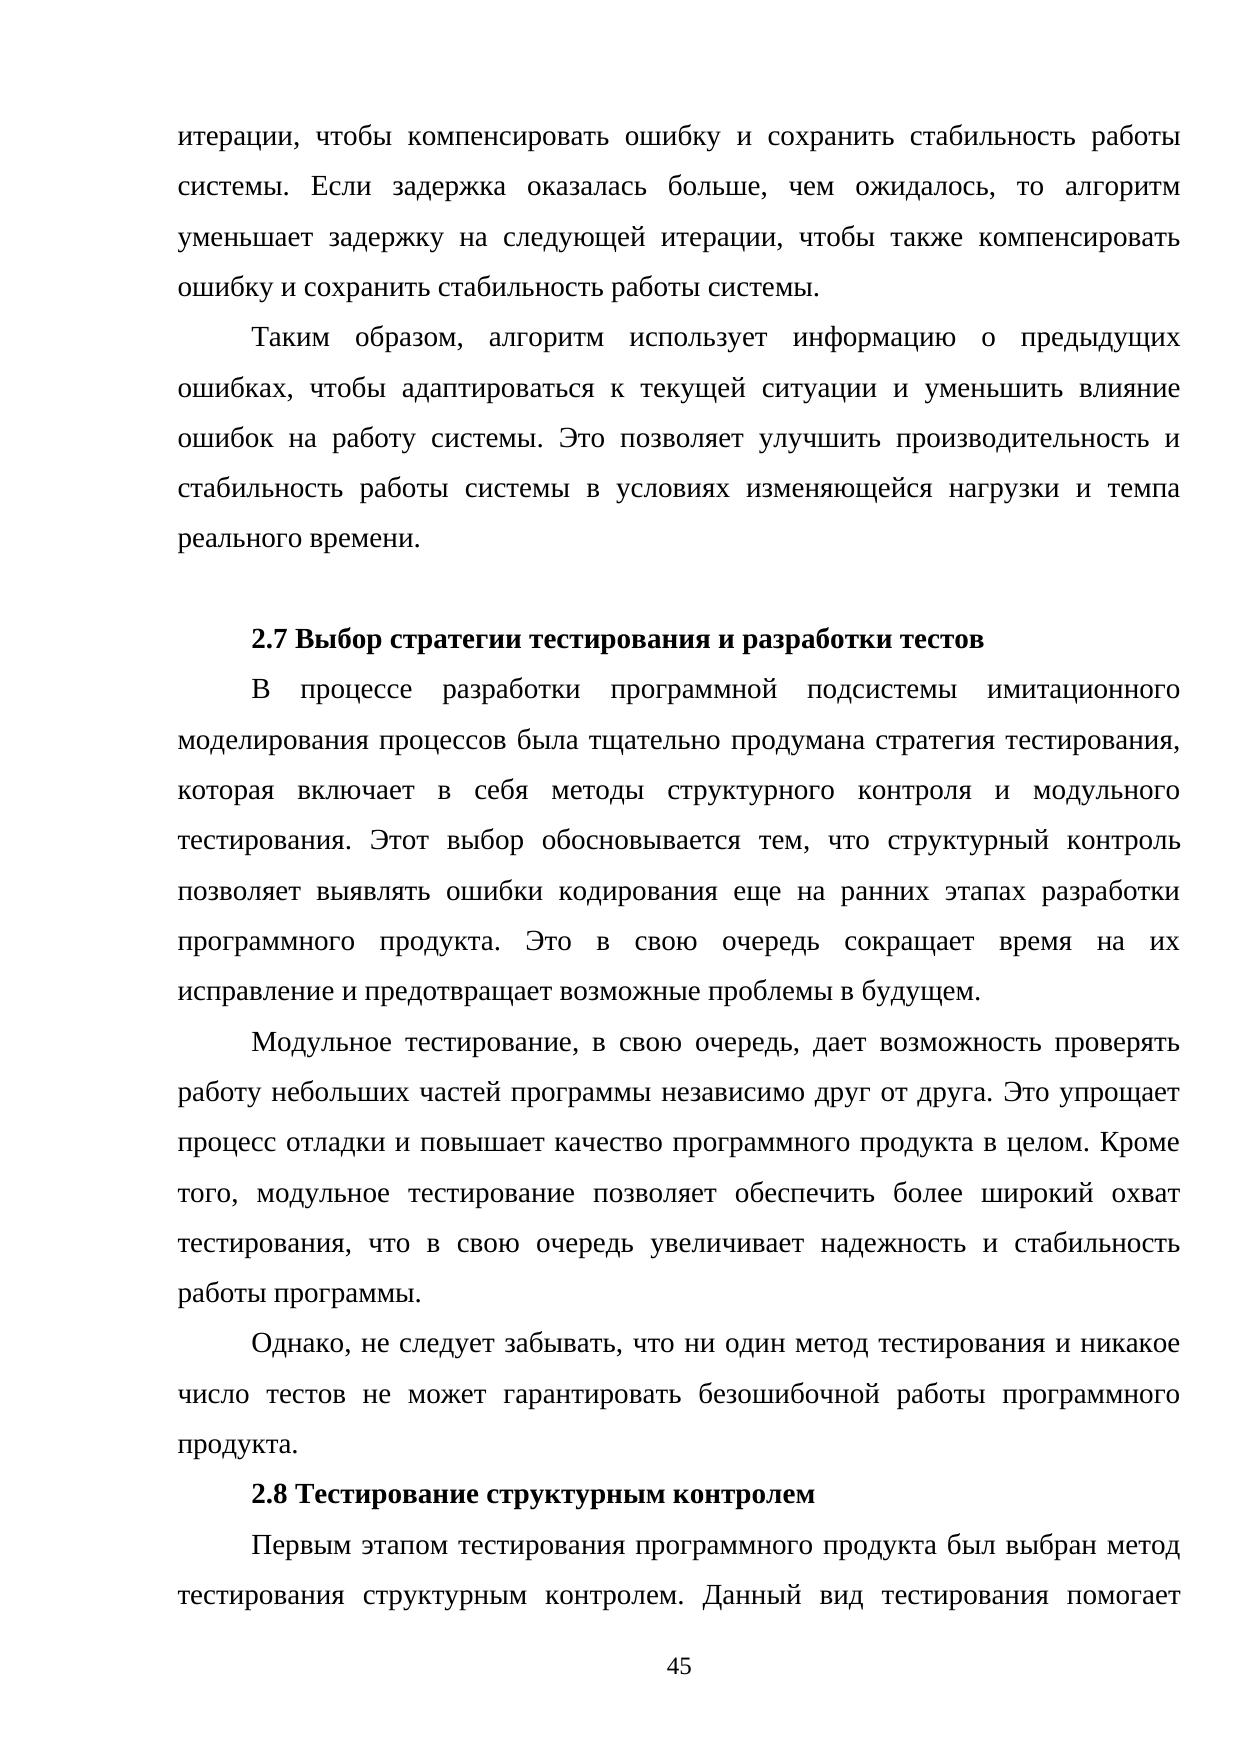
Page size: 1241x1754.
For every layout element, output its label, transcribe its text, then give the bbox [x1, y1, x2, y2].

text Однако, не следует забывать, что ни один метод тестирования и никакое число тестов не может гарантировать безошибочной работы программного продукта. [177, 1326, 1181, 1460]
text 2.7 Выбор стратегии тестирования и разработки тестов [177, 621, 1181, 655]
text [177, 1527, 1181, 1611]
text Модульное тестирование, в свою очередь, дает возможность проверять работу небольших частей программы независимо друг от друга. Это упрощает процесс отладки и повышает качество программного продукта в целом. Кроме того, модульное тестирование позволяет обеспечить более широкий охват тестирования, что в свою очередь увеличивает надежность и стабильность работы программы. [177, 1024, 1181, 1309]
text В процессе разработки программной подсистемы имитационного моделирования процессов была тщательно продумана стратегия тестирования, которая включает в себя методы структурного контроля и модульного тестирования. Этот выбор обосновывается тем, что структурный контроль позволяет выявлять ошибки кодирования еще на ранних этапах разработки программного продукта. Это в свою очередь сокращает время на их исправление и предотвращает возможные проблемы в будущем. [177, 672, 1181, 1007]
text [177, 118, 1181, 303]
text Таким образом, алгоритм использует информацию о предыдущих ошибках, чтобы адаптироваться к текущей ситуации и уменьшить влияние ошибок на работу системы. Это позволяет улучшить производительность и стабильность работы системы в условиях изменяющейся нагрузки и темпа реального времени. [177, 319, 1181, 554]
text 2.8 Тестирование структурным контролем [177, 1477, 1181, 1510]
